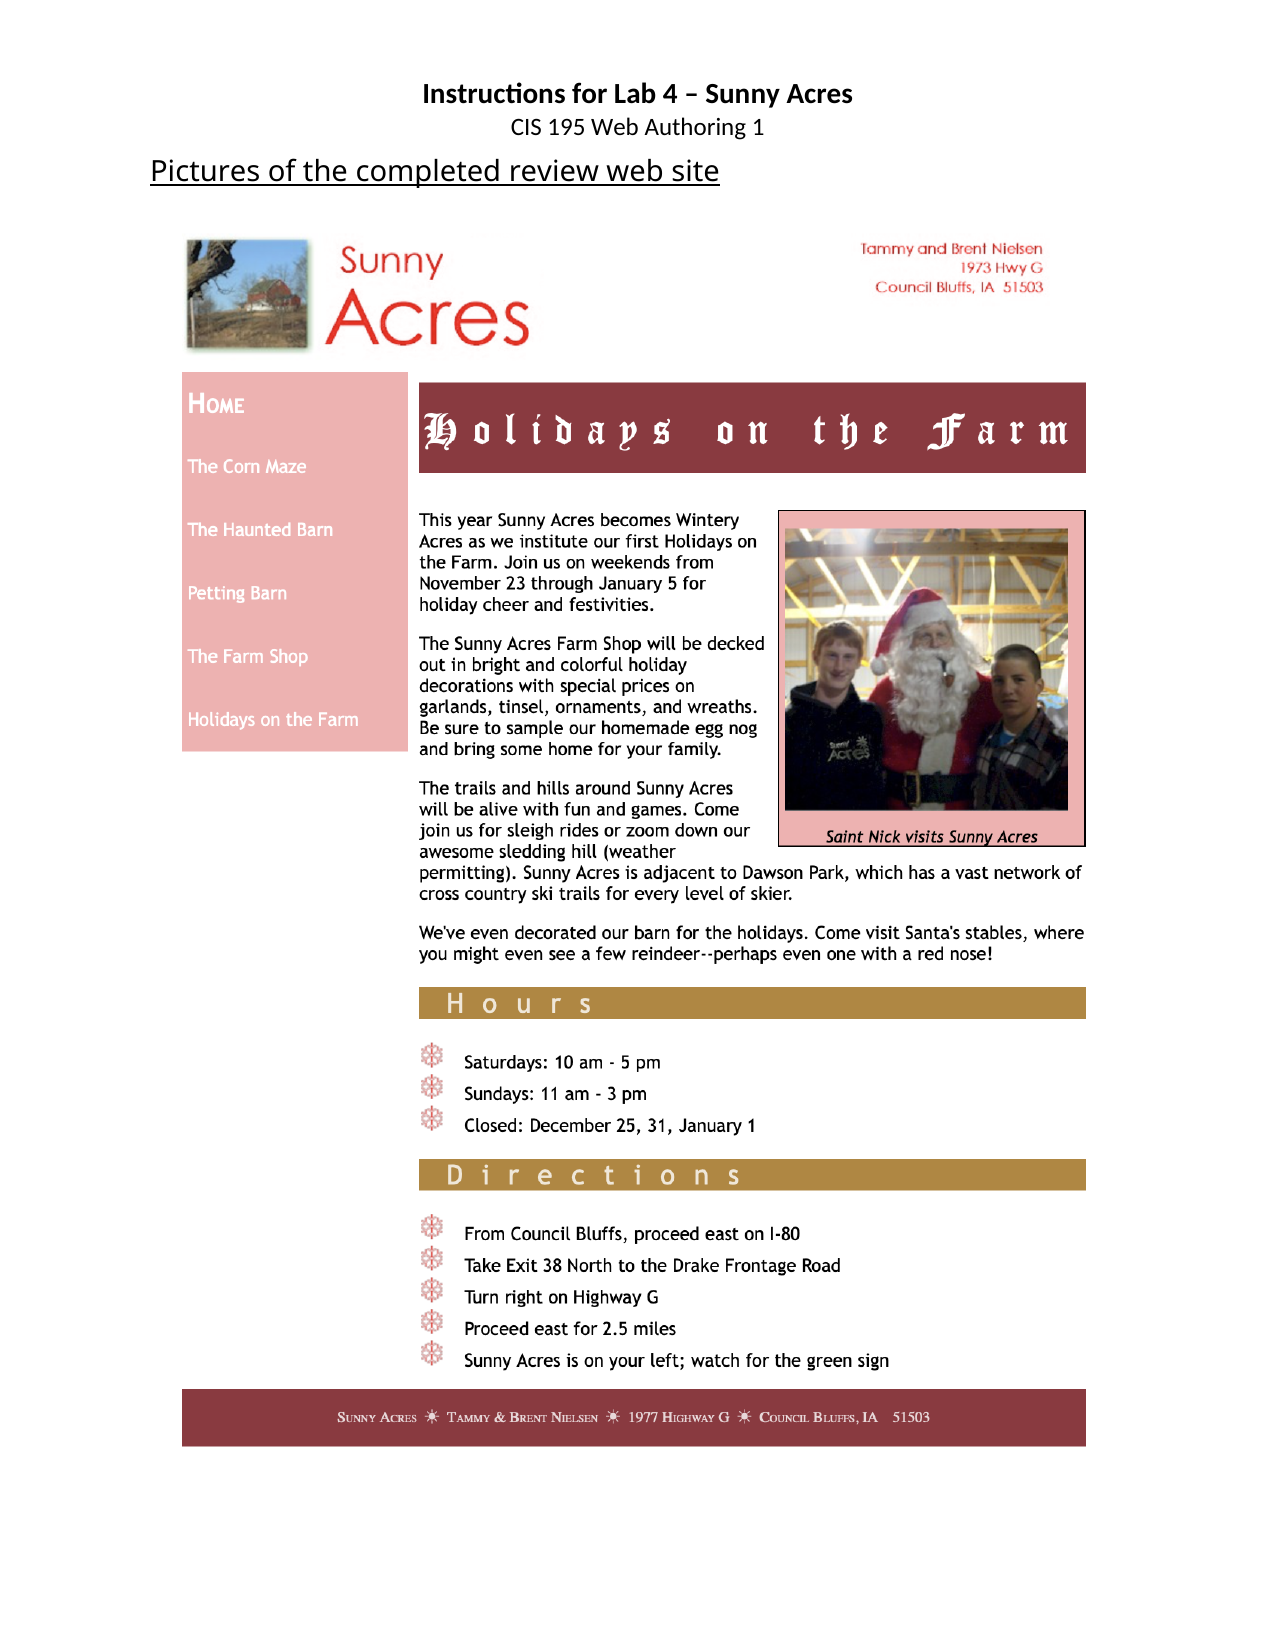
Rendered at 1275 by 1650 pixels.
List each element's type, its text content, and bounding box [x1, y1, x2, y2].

picture [150, 209, 1125, 1492]
text Pictures of the completed review web site [150, 150, 1125, 190]
